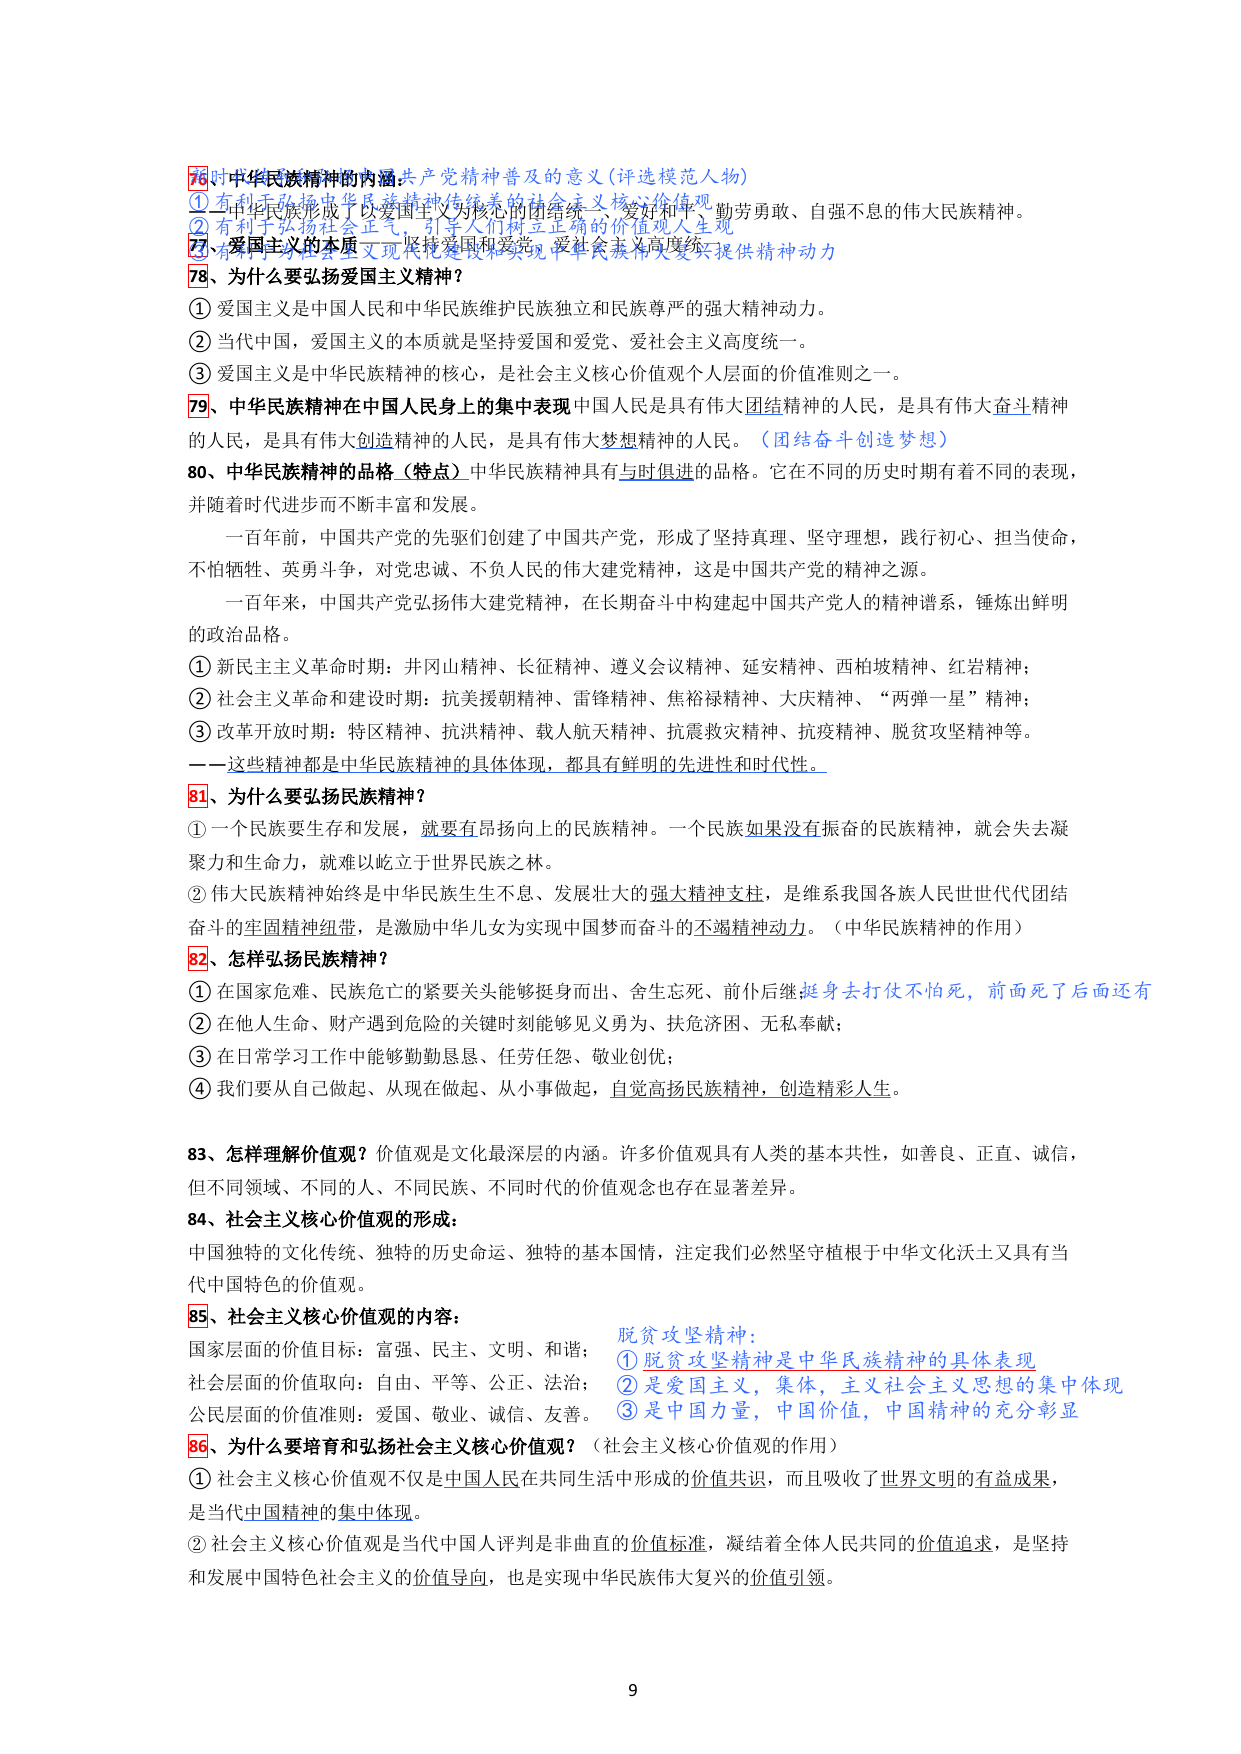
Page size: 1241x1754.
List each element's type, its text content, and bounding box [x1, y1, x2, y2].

text ④我们要从自己做起、从现在做起、从小事做起，自觉高扬民族精神，创造精彩人生。 [187, 1072, 1069, 1105]
text 85、社会主义核心价值观的内容： [187, 1300, 1069, 1332]
text 78、为什么要弘扬爱国主义精神？ [187, 260, 1069, 292]
text 一百年前，中国共产党的先驱们创建了中国共产党，形成了坚持真理、坚守理想，践行初心、担当使命，不怕牺牲、英勇斗争，对党忠诚、不负人民的伟大建党精神，这是中国共产党的精神之源。 [187, 520, 1069, 585]
text ③在日常学习工作中能够勤勤恳恳、任劳任怨、敬业创优； [187, 1040, 1069, 1072]
text ②伟大民族精神始终是中华民族生生不息、发展壮大的强大精神支柱，是维系我国各族人民世世代代团结奋斗的牢固精神纽带，是激励中华儿女为实现中国梦而奋斗的不竭精神动力。（中华民族精神的作用） [187, 877, 1069, 942]
text ①新民主主义革命时期：井冈山精神、长征精神、遵义会议精神、延安精神、西柏坡精神、红岩精神； [187, 650, 1069, 682]
text 81、为什么要弘扬民族精神？ [187, 780, 1069, 812]
text ②社会主义核心价值观是当代中国人评判是非曲直的价值标准，凝结着全体人民共同的价值追求，是坚持和发展中国特色社会主义的价值导向，也是实现中华民族伟大复兴的价值引领。 [187, 1527, 1069, 1592]
text 国家层面的价值目标：富强、民主、文明、和谐； [187, 1332, 1069, 1365]
text 82、怎样弘扬民族精神？ [187, 942, 1069, 975]
text ——中华民族形成了以爱国主义为核心的团结统一、爱好和平、勤劳勇敢、自强不息的伟大民族精神。 [187, 195, 428, 227]
text ②社会主义革命和建设时期：抗美援朝精神、雷锋精神、焦裕禄精神、大庆精神、“两弹一星”精神； [187, 682, 1069, 715]
text 76、中华民族精神的内涵： [187, 162, 1069, 195]
text 社会层面的价值取向：自由、平等、公正、法治； [187, 1365, 1069, 1397]
text ①在国家危难、民族危亡的紧要关头能够挺身而出、舍生忘死、前仆后继； [187, 975, 1069, 1007]
text 84、社会主义核心价值观的形成： [187, 1202, 1069, 1235]
text 83、怎样理解价值观？价值观是文化最深层的内涵。许多价值观具有人类的基本共性，如善良、正直、诚信，但不同领域、不同的人、不同民族、不同时代的价值观念也存在显著差异。 [187, 1137, 1069, 1202]
text ——中华民族形成了以爱国主义为核心的团结统一、爱好和平、勤劳勇敢、自强不息的伟大民族精神。 [518, 195, 1069, 227]
text 86、为什么要培育和弘扬社会主义核心价值观？（社会主义核心价值观的作用） [187, 1430, 1069, 1462]
text ①社会主义核心价值观不仅是中国人民在共同生活中形成的价值共识，而且吸收了世界文明的有益成果，是当代中国精神的集中体现。 [187, 1462, 1069, 1527]
text 中国独特的文化传统、独特的历史命运、独特的基本国情，注定我们必然坚守植根于中华文化沃土又具有当代中国特色的价值观。 [187, 1235, 1069, 1300]
text 公民层面的价值准则：爱国、敬业、诚信、友善。 [187, 1397, 1069, 1430]
text 77、爱国主义的本质——坚持爱国和爱党、爱社会主义高度统一。 [187, 227, 1069, 260]
text ②当代中国，爱国主义的本质就是坚持爱国和爱党、爱社会主义高度统一。 [187, 325, 1069, 357]
text ——这些精神都是中华民族精神的具体体现，都具有鲜明的先进性和时代性。 [187, 747, 1069, 780]
text ①一个民族要生存和发展，就要有昂扬向上的民族精神。一个民族如果没有振奋的民族精神，就会失去凝聚力和生命力，就难以屹立于世界民族之林。 [187, 812, 1069, 877]
text ③爱国主义是中华民族精神的核心，是社会主义核心价值观个人层面的价值准则之一。 [187, 357, 1069, 390]
text ③改革开放时期：特区精神、抗洪精神、载人航天精神、抗震救灾精神、抗疫精神、脱贫攻坚精神等。 [187, 715, 1069, 747]
text ②在他人生命、财产遇到危险的关键时刻能够见义勇为、扶危济困、无私奉献； [187, 1007, 1069, 1040]
text ①爱国主义是中国人民和中华民族维护民族独立和民族尊严的强大精神动力。 [187, 292, 1069, 325]
text 80、中华民族精神的品格（特点）中华民族精神具有与时俱进的品格。它在不同的历史时期有着不同的表现，并随着时代进步而不断丰富和发展。 [187, 455, 1069, 520]
text 79、中华民族精神在中国人民身上的集中表现中国人民是具有伟大团结精神的人民，是具有伟大奋斗精神的人民，是具有伟大创造精神的人民，是具有伟大梦想精神的人民。（团结奋斗创造梦想） [187, 390, 1069, 455]
text 一百年来，中国共产党弘扬伟大建党精神，在长期奋斗中构建起中国共产党人的精神谱系，锤炼出鲜明的政治品格。 [187, 585, 1069, 650]
